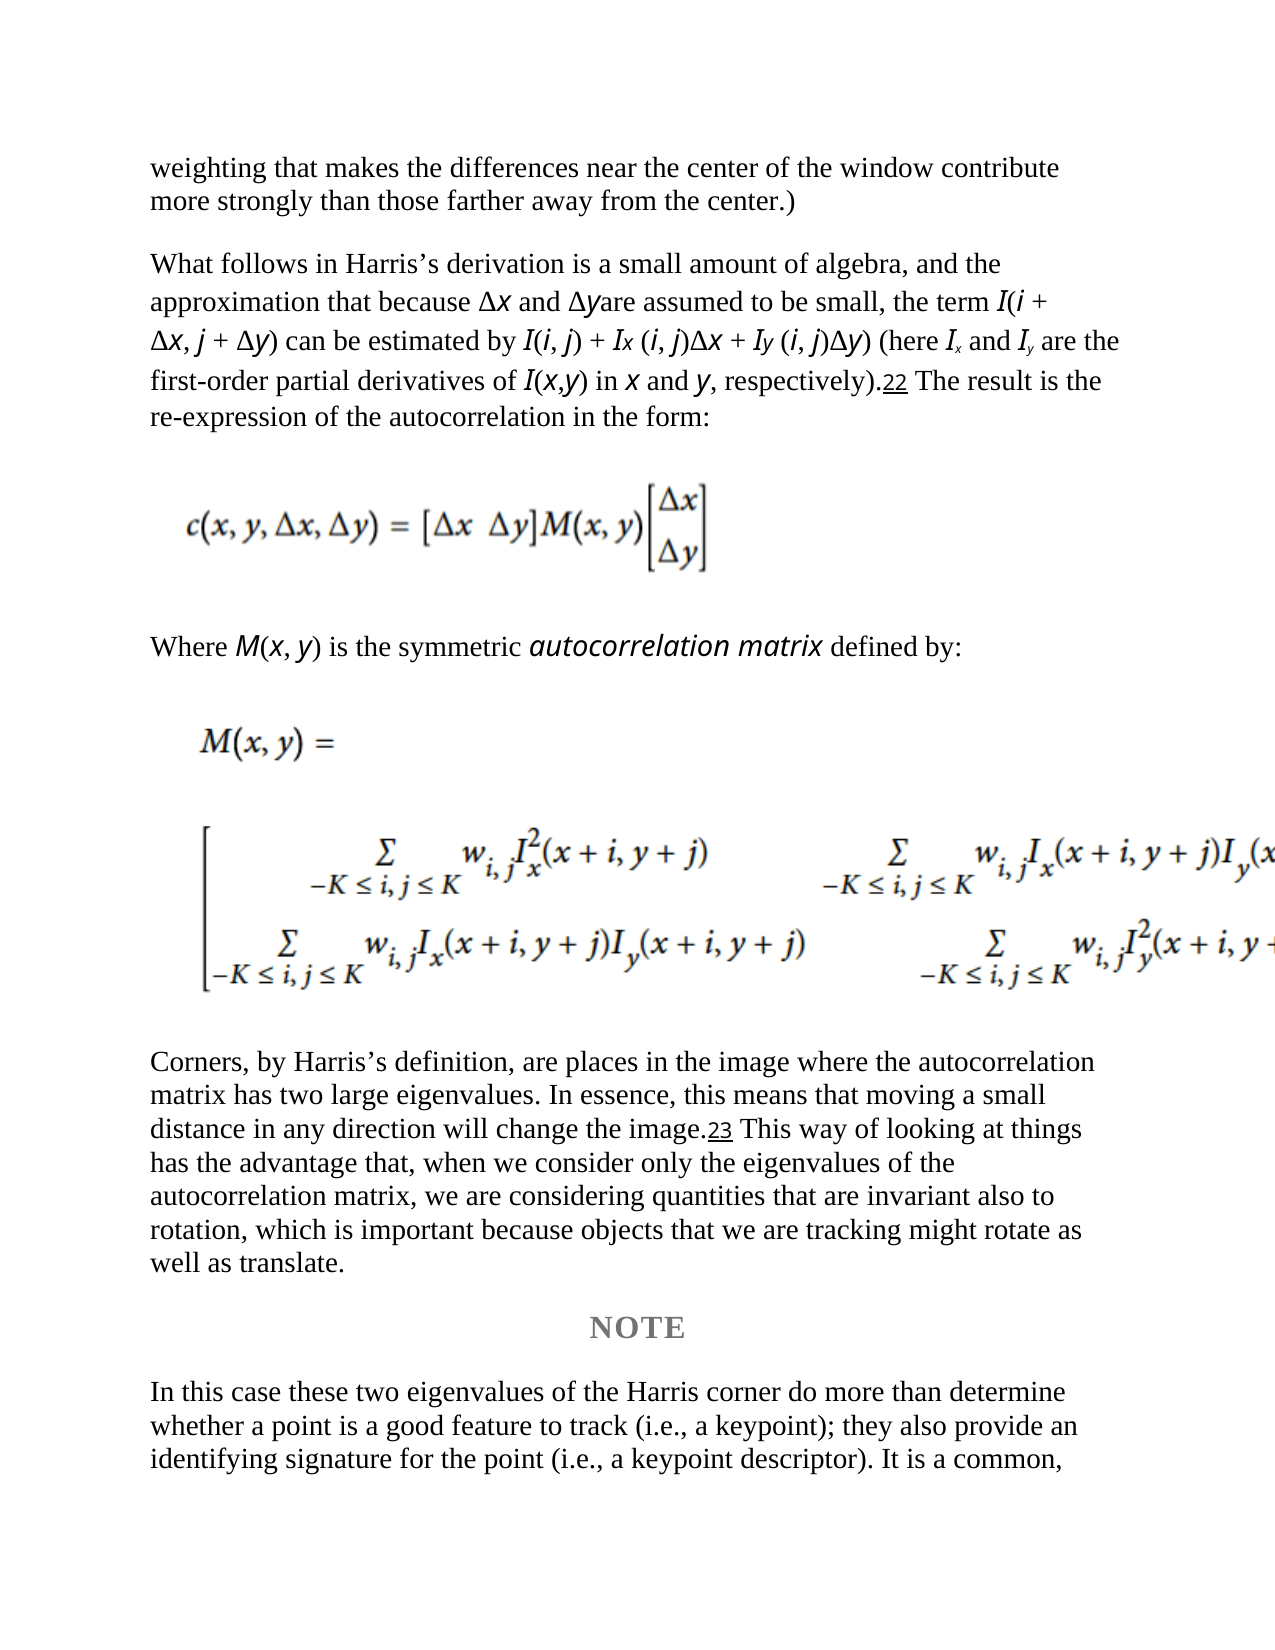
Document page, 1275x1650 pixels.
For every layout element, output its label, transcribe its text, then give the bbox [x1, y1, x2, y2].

text Where M(x, y) is the symmetric autocorrelation matrix defined by: [150, 625, 1125, 665]
text What follows in Harris’s derivation is a small amount of algebra, and the approximation that because Δx and Δyare assumed to be small, the term I(i + Δx, j + Δy) can be estimated by I(i, j) + Ix (i, j)Δx + Iy (i, j)Δy) (here Ix and Iy are the first-order partial derivatives of I(x,y) in x and y, respectively).22 The result is the re-expression of the autocorrelation in the form: [150, 246, 1125, 432]
picture [150, 461, 1275, 596]
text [150, 150, 1125, 217]
text Corners, by Harris’s definition, are places in the image where the autocorrelation matrix has two large eigenvalues. In essence, this means that moving a small distance in any direction will change the image.23 This way of looking at things has the advantage that, when we consider only the eigenvalues of the autocorrelation matrix, we are considering quantities that are invariant also to rotation, which is important because objects that we are tracking might rotate as well as translate. [150, 1044, 1125, 1279]
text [150, 1374, 1125, 1475]
text NOTE [150, 1308, 1125, 1345]
picture [150, 693, 1275, 1015]
